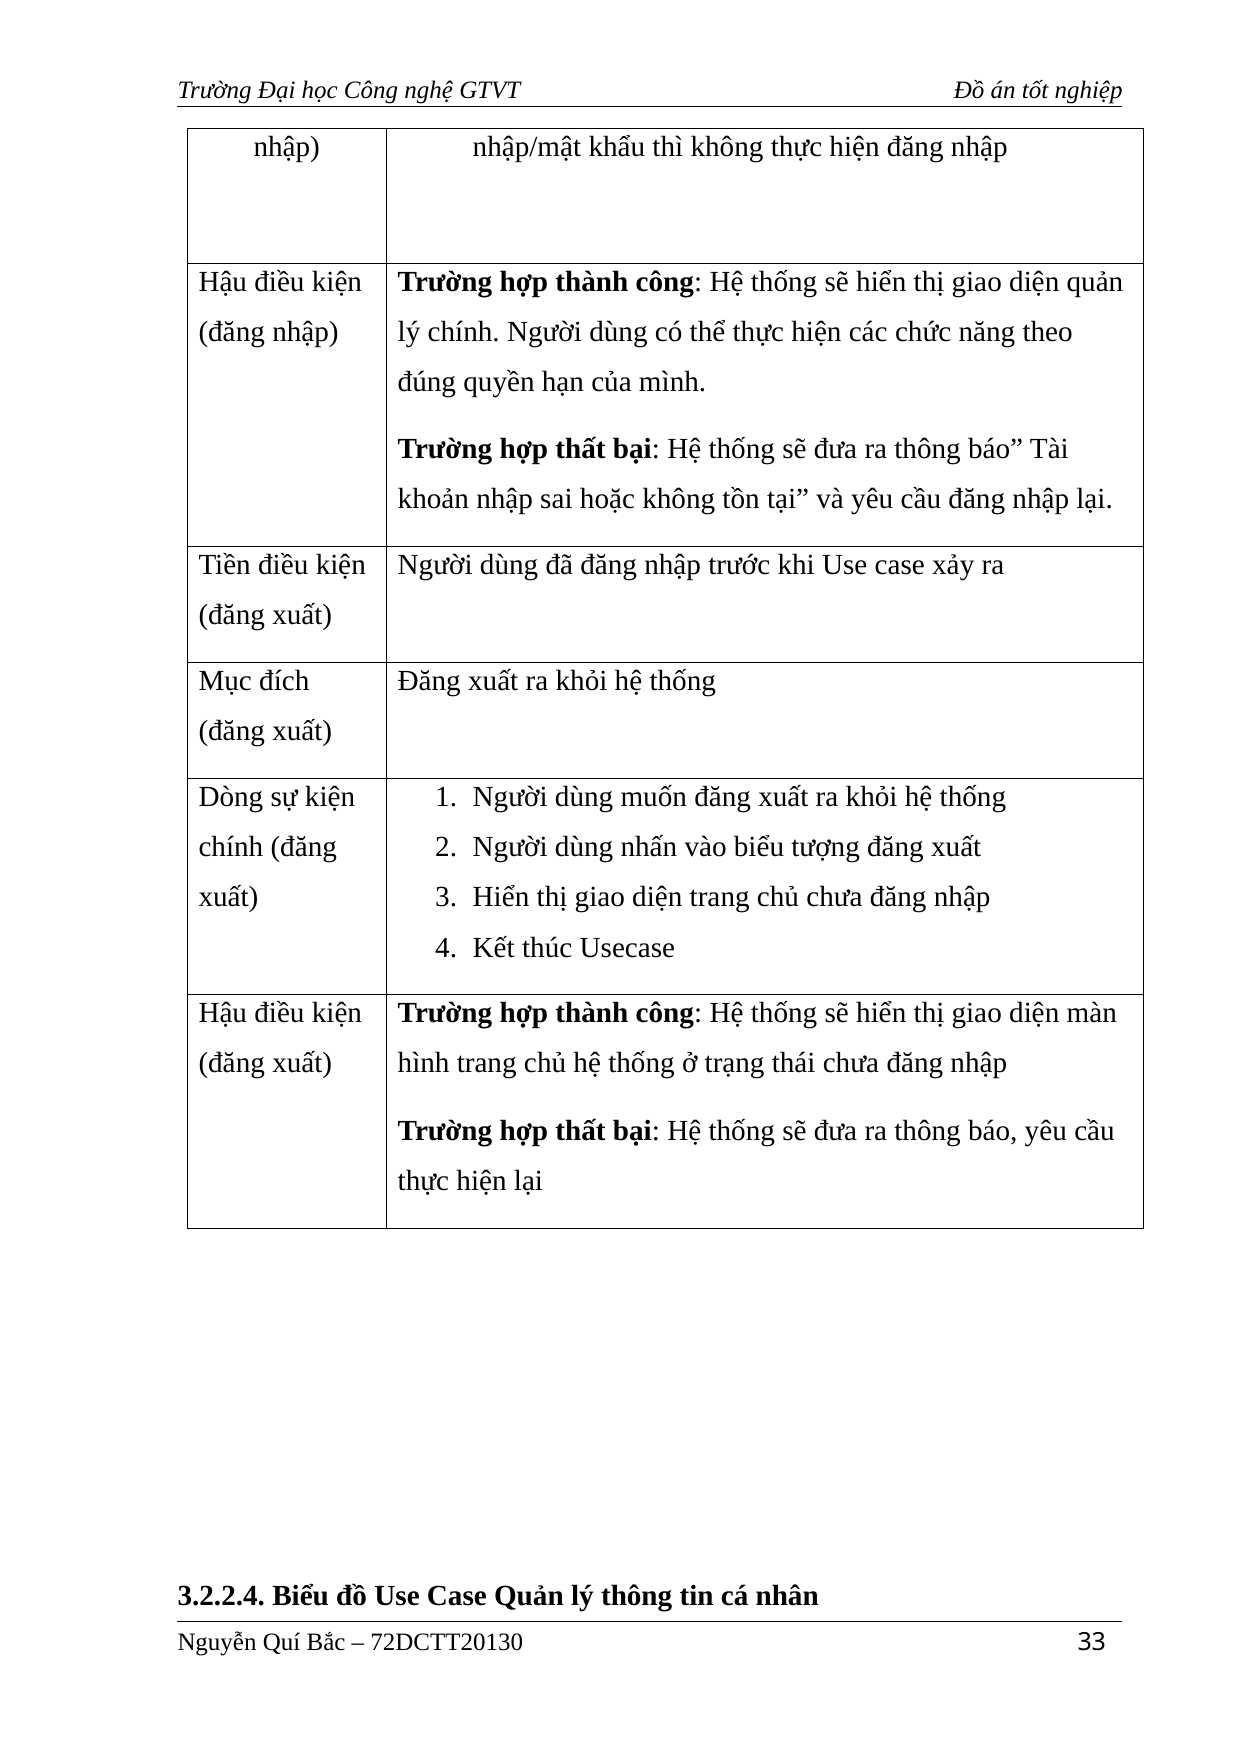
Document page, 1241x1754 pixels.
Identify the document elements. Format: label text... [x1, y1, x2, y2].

table_cell Mục đích (đăng xuất) [188, 663, 386, 778]
table_cell Tiền điều kiện (đăng xuất) [188, 547, 386, 662]
table_cell Trường hợp thành công: Hệ thống sẽ hiển thị giao diện quản lý chính. Người dùng có thể thực hiện các chức năng theo đúng quyền hạn của mình. Trường hợp thất bại: Hệ thống sẽ đưa ra thông báo” Tài khoản nhập sai hoặc không tồn tại” và yêu cầu đăng nhập lại. [387, 264, 1143, 546]
table_cell Trường hợp thành công: Hệ thống sẽ hiển thị giao diện màn hình trang chủ hệ thống ở trạng thái chưa đăng nhập Trường hợp thất bại: Hệ thống sẽ đưa ra thông báo, yêu cầu thực hiện lại [387, 995, 1143, 1227]
table_cell Người dùng muốn đăng xuất ra khỏi hệ thống Người dùng nhấn vào biểu tượng đăng xuất Hiển thị giao diện trang chủ chưa đăng nhập Kết thúc Usecase [387, 779, 1143, 994]
table_cell Hậu điều kiện (đăng xuất) [188, 995, 386, 1227]
text 3.2.2.4. Biểu đồ Use Case Quản lý thông tin cá nhân [177, 1578, 1122, 1612]
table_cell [188, 129, 386, 263]
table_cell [387, 129, 1143, 263]
table_cell Người dùng đã đăng nhập trước khi Use case xảy ra [387, 547, 1143, 662]
table_cell Đăng xuất ra khỏi hệ thống [387, 663, 1143, 778]
table_cell Hậu điều kiện (đăng nhập) [188, 264, 386, 546]
table_cell Dòng sự kiện chính (đăng xuất) [188, 779, 386, 994]
